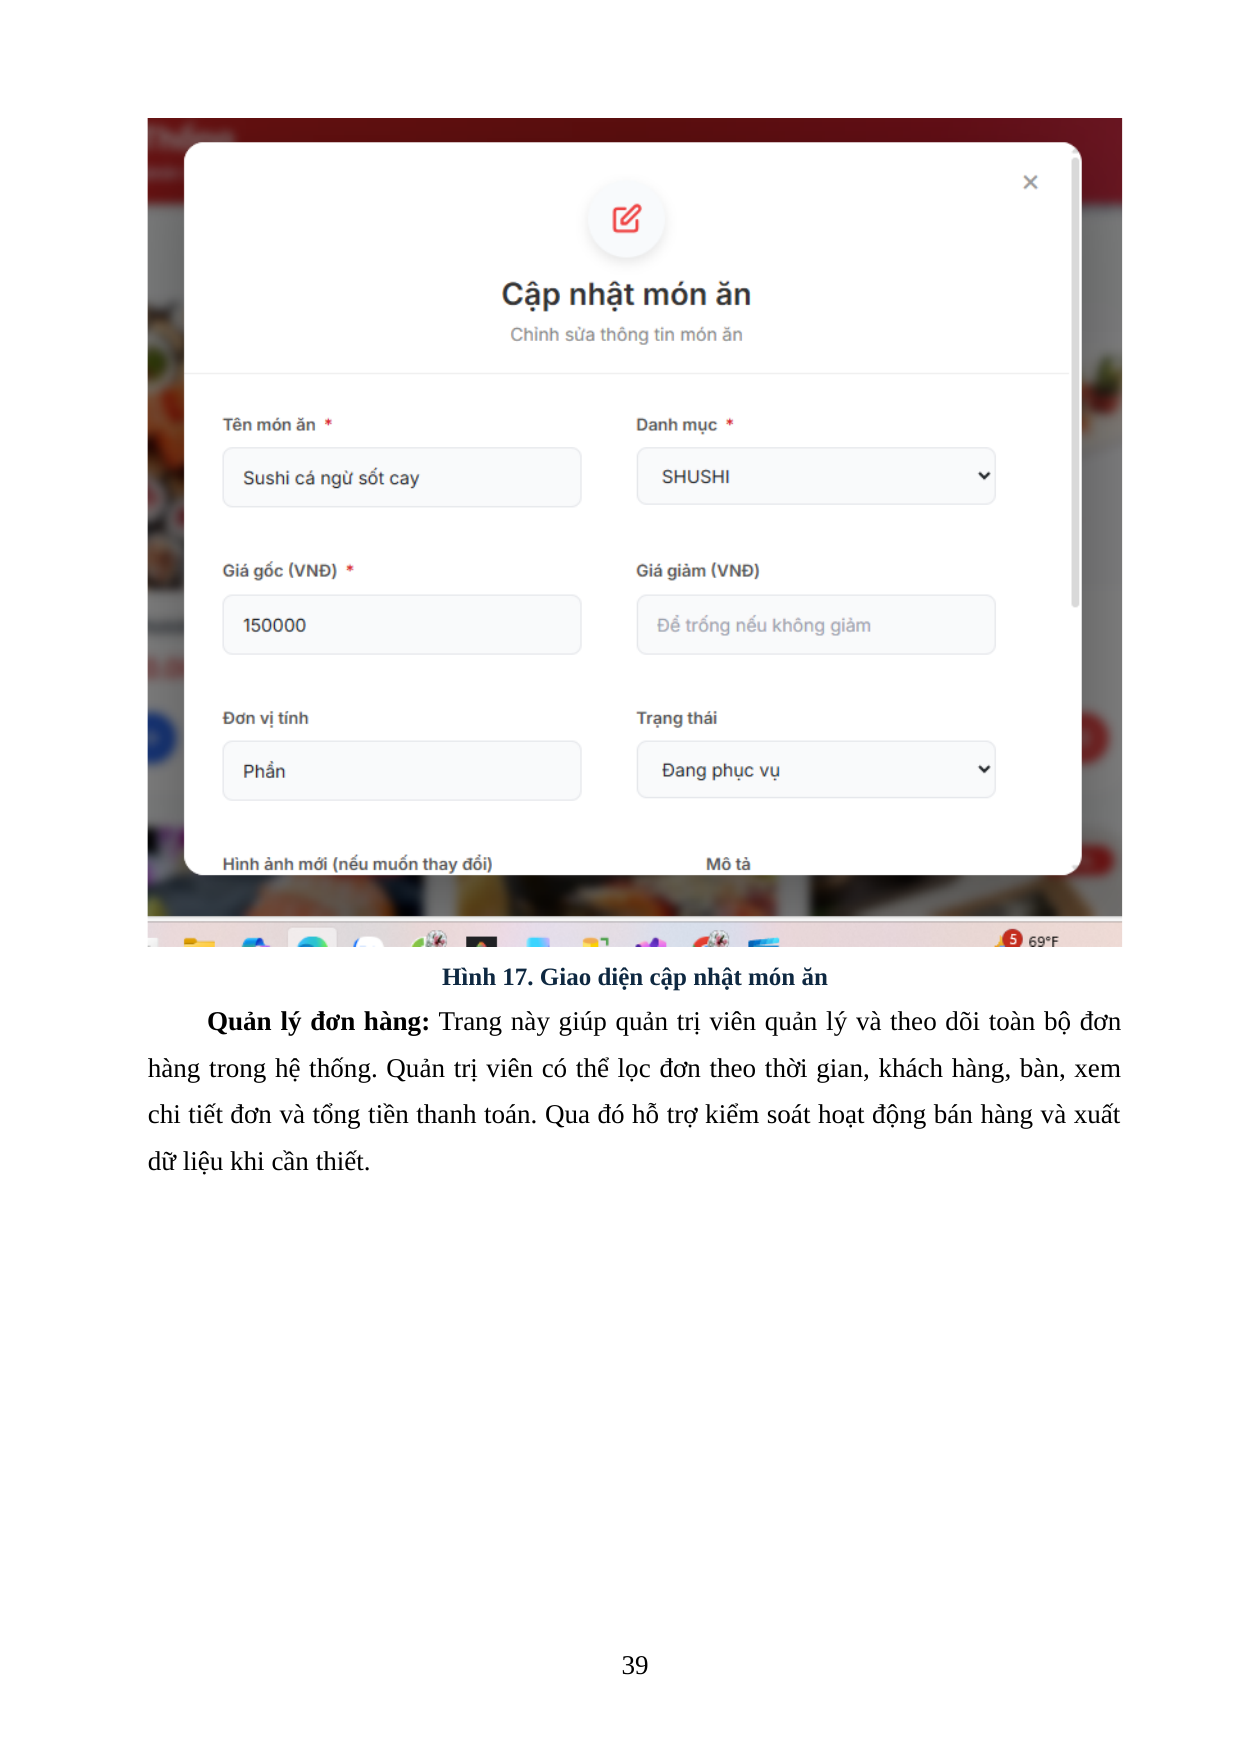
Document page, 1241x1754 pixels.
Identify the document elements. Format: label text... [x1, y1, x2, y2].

text Quản lý đơn hàng: Trang này giúp quản trị viên quản lý và theo dõi toàn bộ đơn hàng trong hệ thống. Quản trị viên có thể lọc đơn theo thời gian, khách hàng, bàn, xem chi tiết đơn và tổng tiền thanh toán. Qua đó hỗ trợ kiểm soát hoạt động bán hàng và xuất dữ liệu khi cần thiết. [148, 1005, 1122, 1176]
picture [147, 118, 1123, 947]
text Hình 17. Giao diện cập nhật món ăn [148, 962, 1122, 991]
